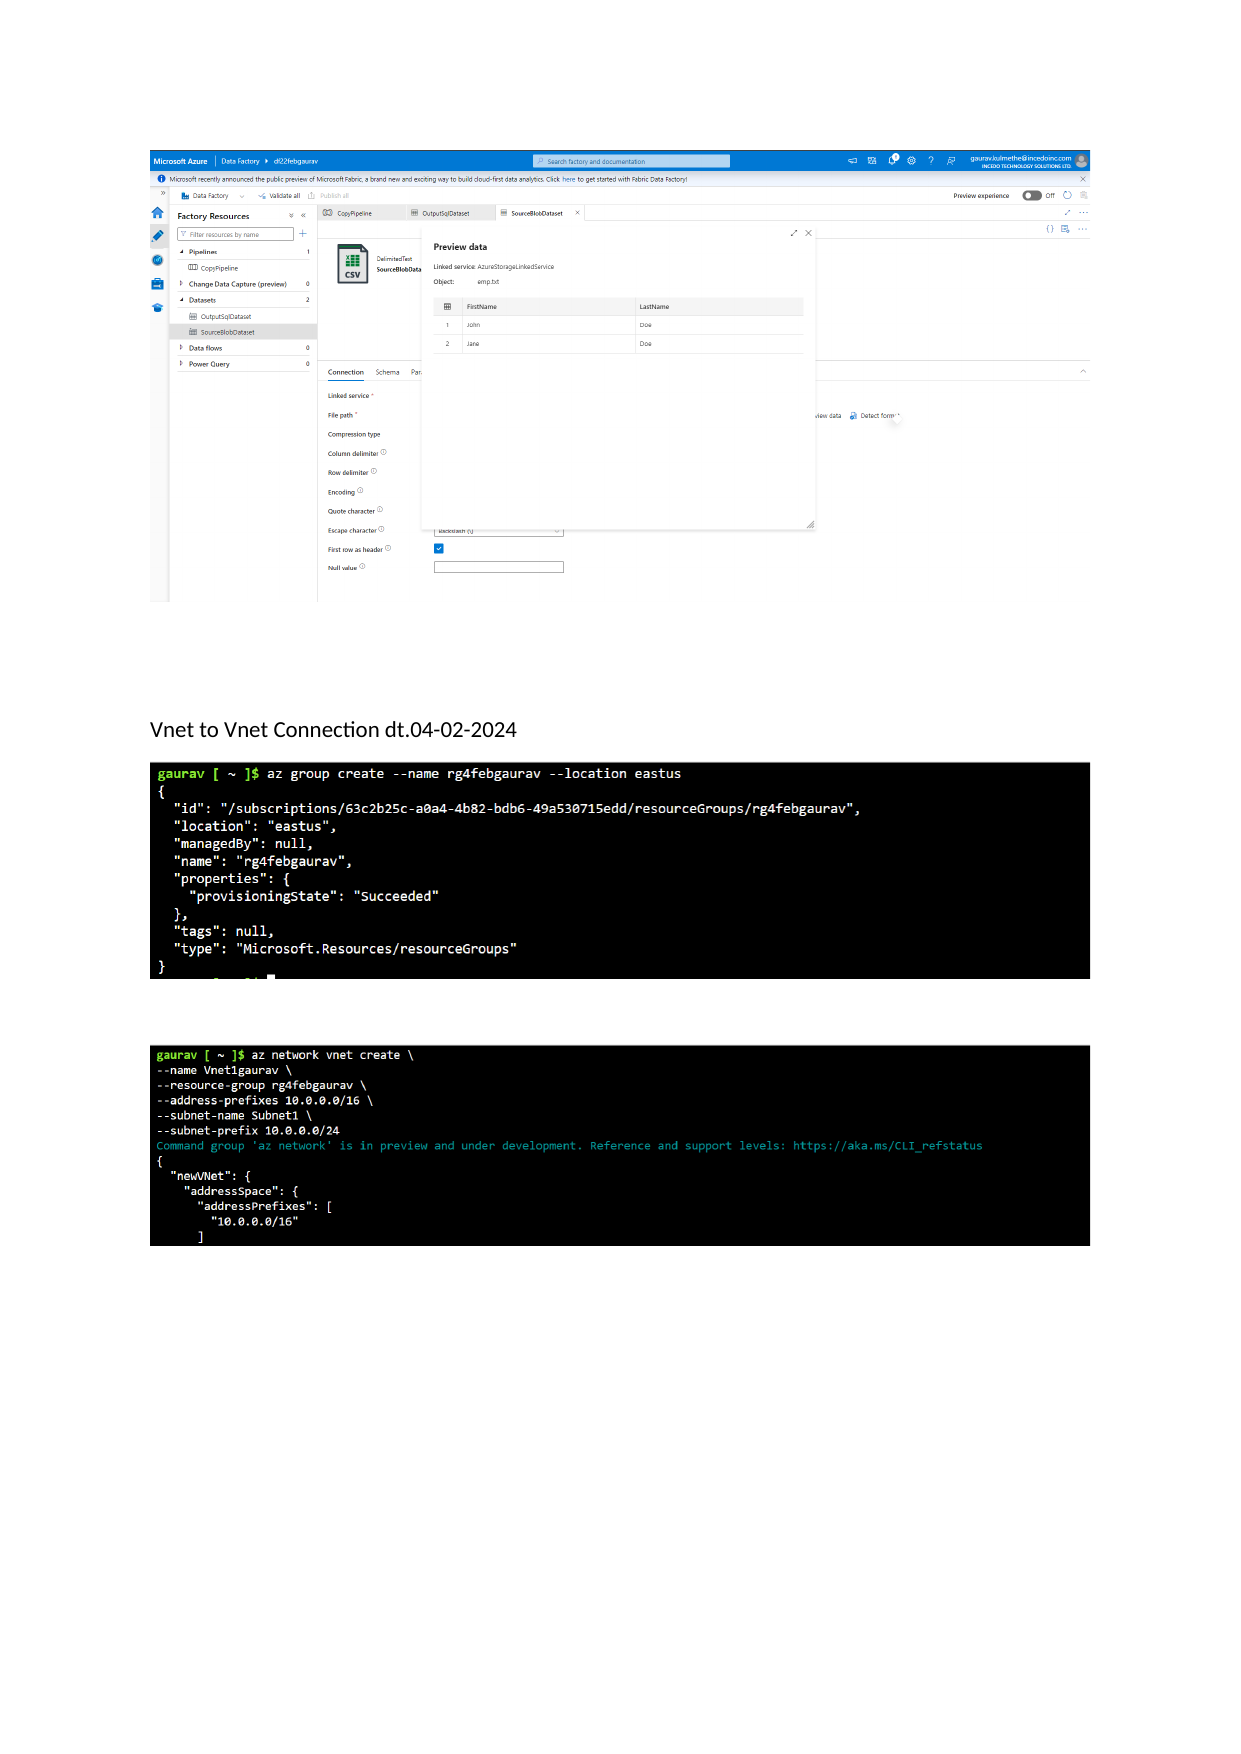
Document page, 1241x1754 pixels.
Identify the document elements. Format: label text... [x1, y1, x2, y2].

picture [150, 761, 1091, 979]
picture [150, 1044, 1091, 1246]
picture [150, 150, 1091, 602]
text Vnet to Vnet Connection dt.04-02-2024 [150, 715, 1090, 743]
